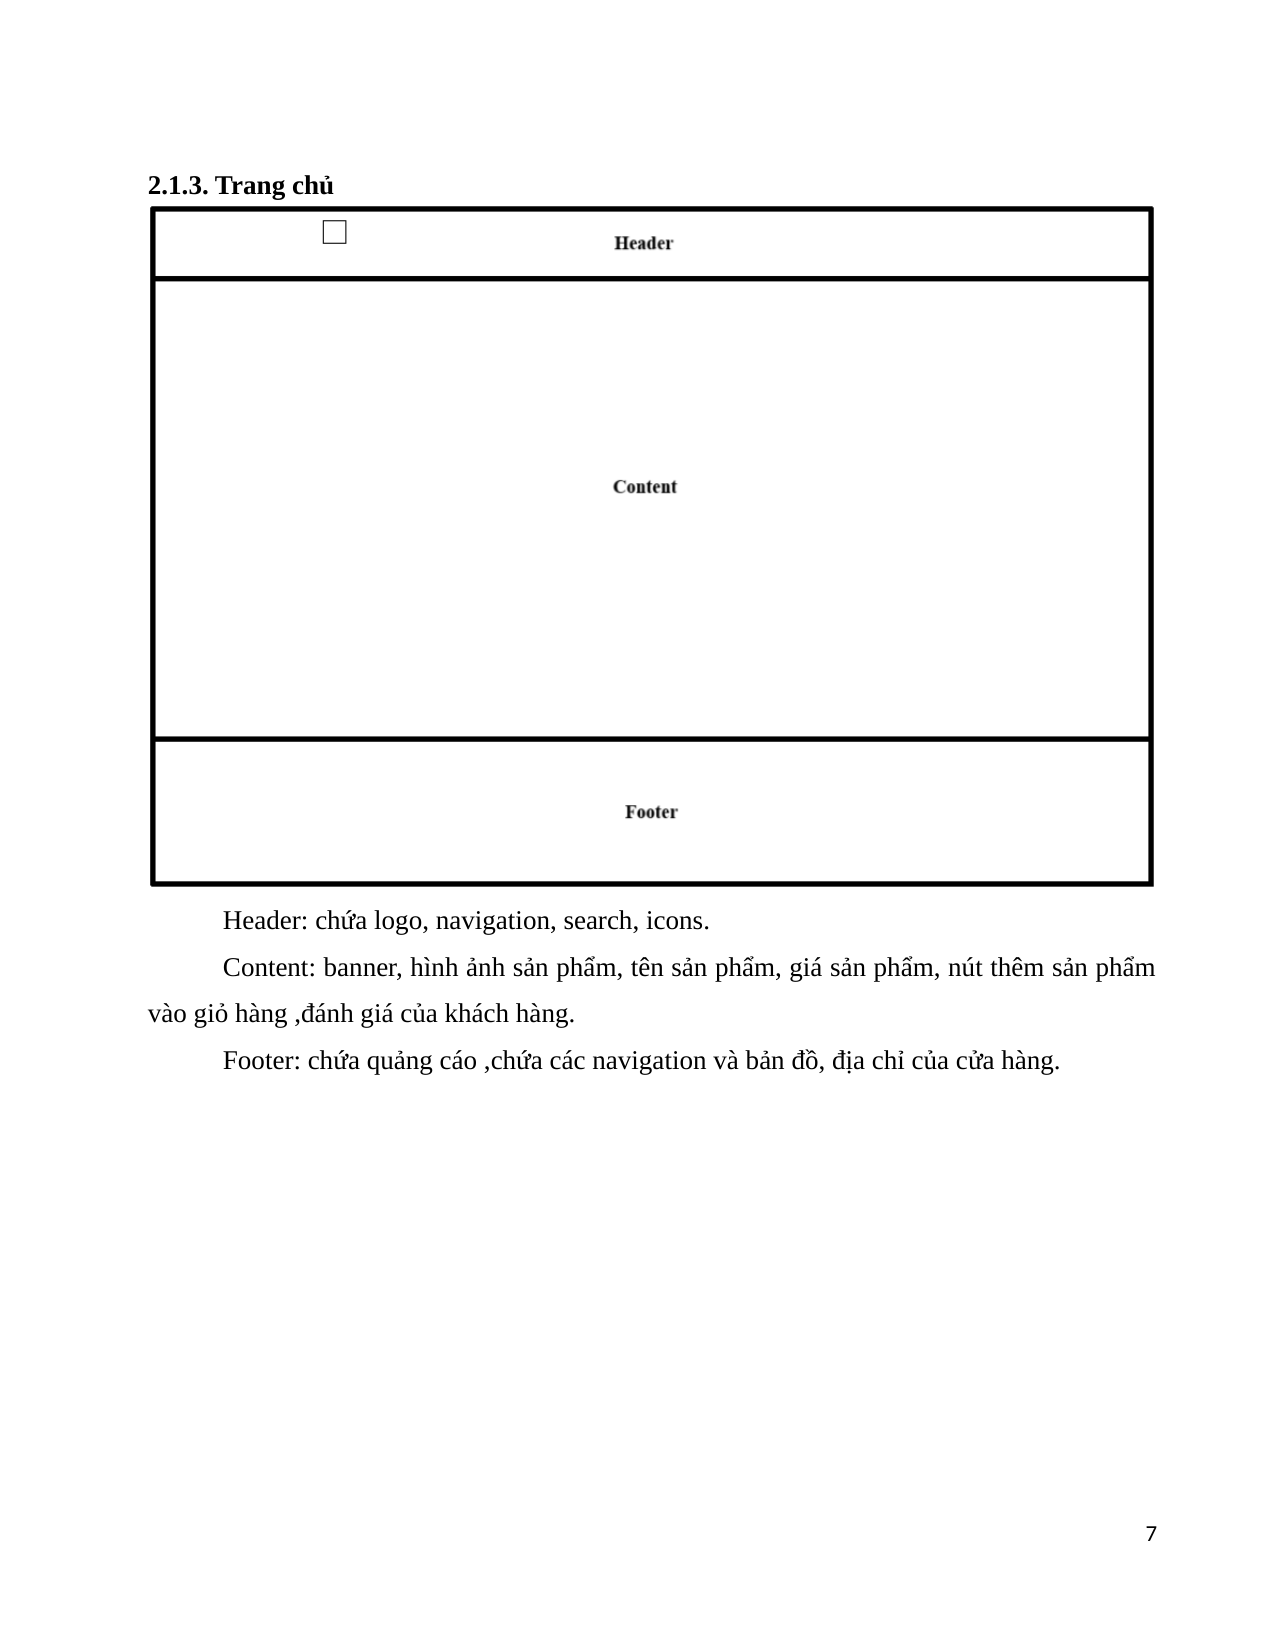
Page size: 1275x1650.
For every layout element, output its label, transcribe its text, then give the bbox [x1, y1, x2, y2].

subtitle 2.1.3. Trang chủ [148, 169, 1157, 200]
text Header: chứa logo, navigation, search, icons. [148, 904, 1157, 935]
text Footer: chứa quảng cáo ,chứa các navigation và bản đồ, địa chỉ của cửa hàng. [148, 1044, 1157, 1075]
text Content: banner, hình ảnh sản phẩm, tên sản phẩm, giá sản phẩm, nút thêm sản phẩm vào giỏ hàng ,đánh giá của khách hàng. [148, 951, 1157, 1029]
picture [147, 202, 1157, 891]
